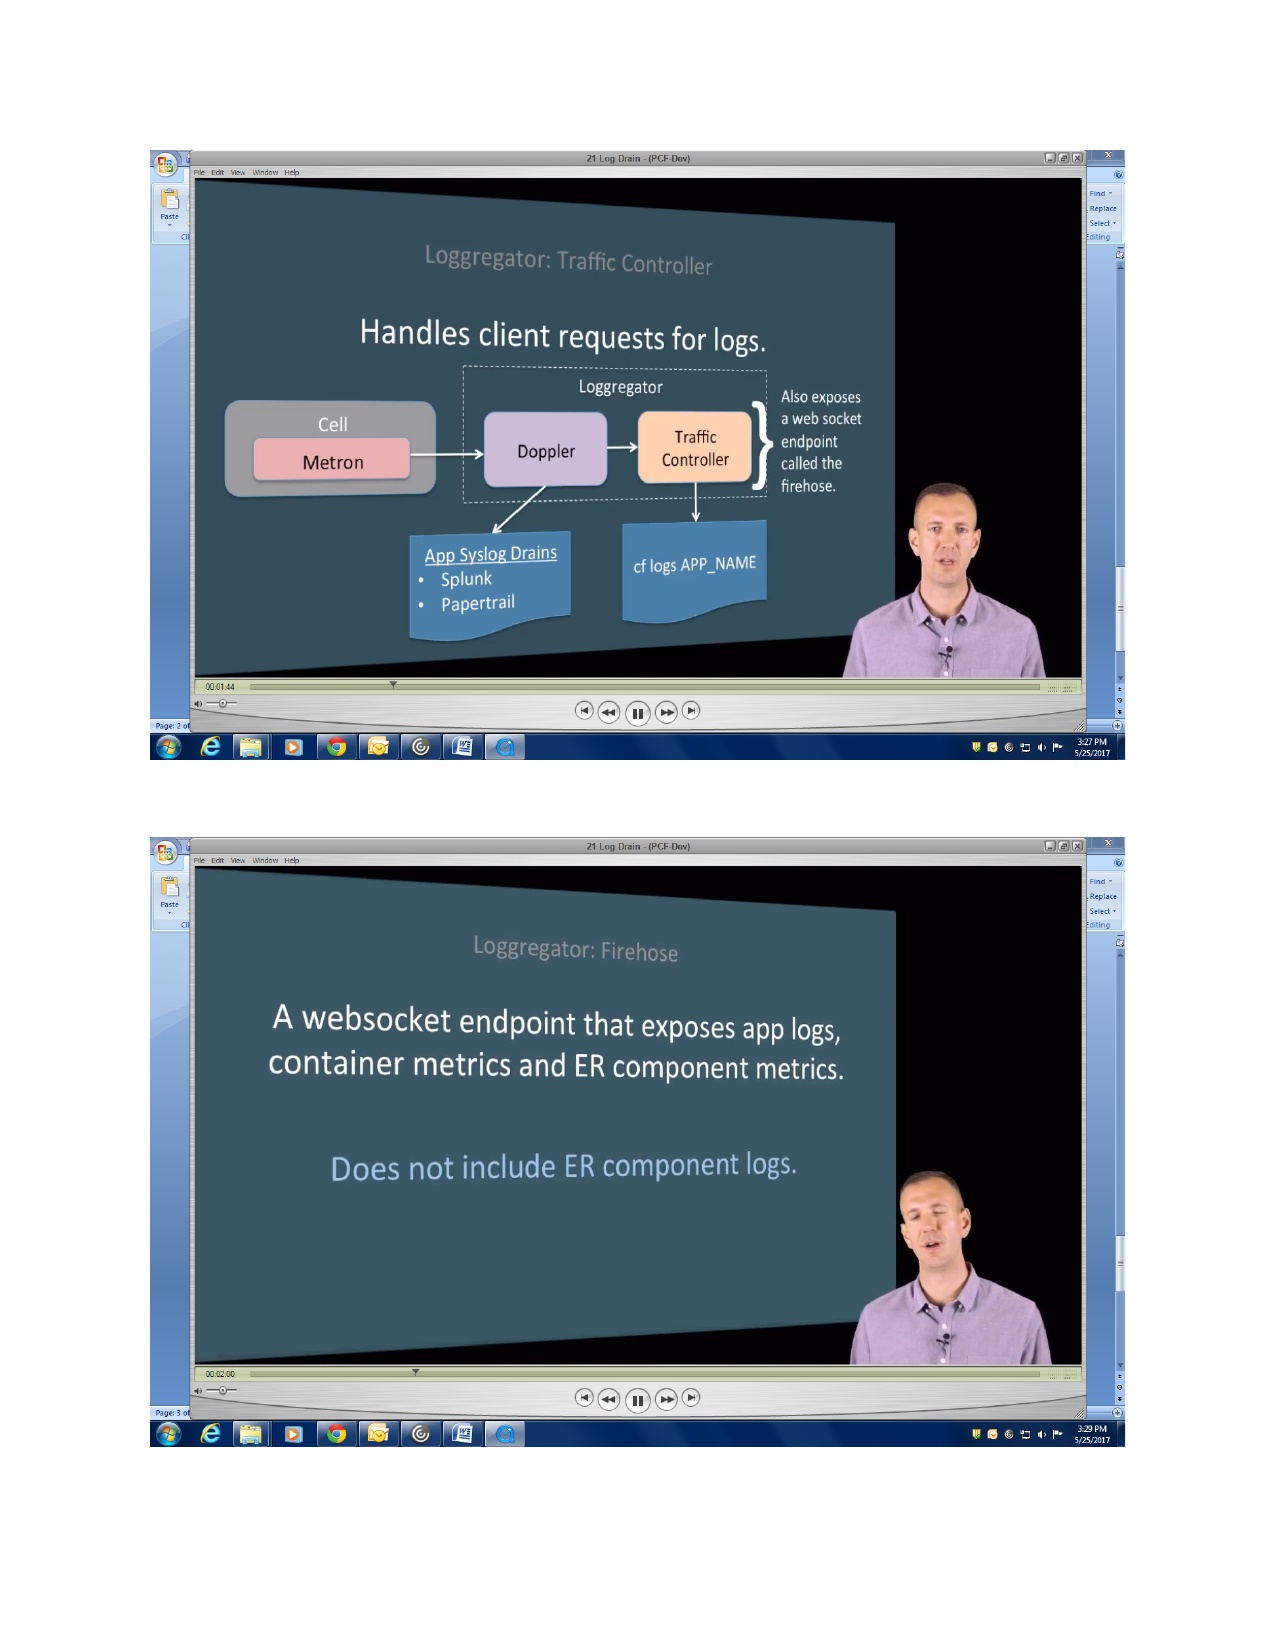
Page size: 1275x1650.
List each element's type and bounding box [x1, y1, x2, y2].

picture [150, 150, 1125, 760]
picture [150, 837, 1125, 1447]
